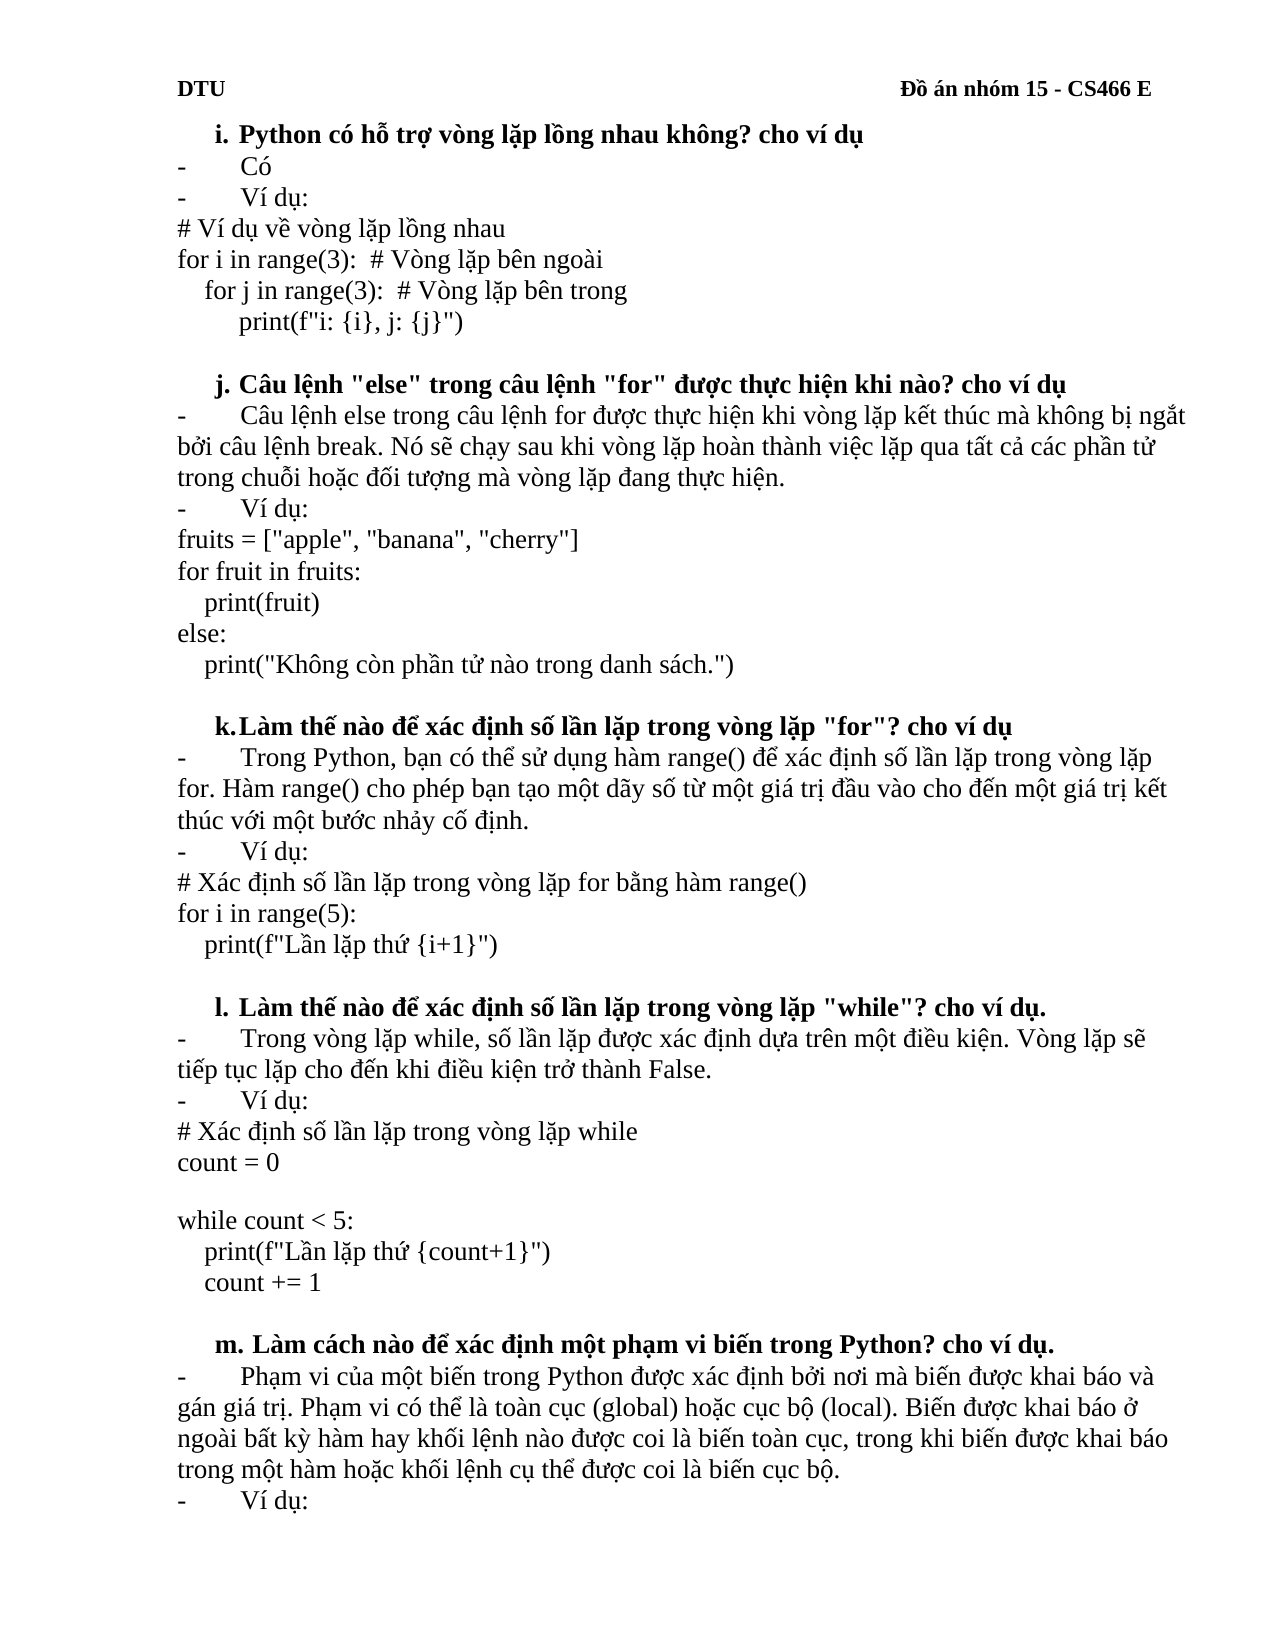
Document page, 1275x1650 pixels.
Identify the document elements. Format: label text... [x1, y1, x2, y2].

text for fruit in fruits: [177, 554, 1186, 586]
text print(fruit) [177, 586, 1186, 617]
list Câu lệnh "else" trong câu lệnh "for" được thực hiện khi nào? cho ví dụ [214, 368, 1186, 399]
text for j in range(3): # Vòng lặp bên trong [177, 274, 1186, 305]
text # Ví dụ về vòng lặp lồng nhau [177, 212, 1186, 243]
text print(f"i: {i}, j: {j}") [177, 305, 1186, 337]
text while count < 5: [177, 1204, 1186, 1235]
text else: [177, 617, 1186, 648]
list Làm cách nào để xác định một phạm vi biến trong Python? cho ví dụ. [214, 1328, 1186, 1359]
text - Ví dụ: [177, 835, 1186, 866]
text # Xác định số lần lặp trong vòng lặp for bằng hàm range() [177, 866, 1186, 897]
text - Phạm vi của một biến trong Python được xác định bởi nơi mà biến được khai báo và gán giá trị. Phạm vi có thể là toàn cục (global) hoặc cục bộ (local). Biến được khai báo ở ngoài bất kỳ hàm hay khối lệnh nào được coi là biến toàn cục, trong khi biến được khai báo trong một hàm hoặc khối lệnh cụ thể được coi là biến cục bộ. [177, 1359, 1186, 1484]
text - Trong Python, bạn có thể sử dụng hàm range() để xác định số lần lặp trong vòng lặp for. Hàm range() cho phép bạn tạo một dãy số từ một giá trị đầu vào cho đến một giá trị kết thúc với một bước nhảy cố định. [177, 741, 1186, 835]
list Làm thế nào để xác định số lần lặp trong vòng lặp "for"? cho ví dụ [214, 710, 1186, 741]
text fruits = ["apple", "banana", "cherry"] [177, 523, 1186, 554]
text print(f"Lần lặp thứ {count+1}") [177, 1235, 1186, 1266]
text - Ví dụ: [177, 181, 1186, 212]
text print(f"Lần lặp thứ {i+1}") [177, 928, 1186, 959]
text - Câu lệnh else trong câu lệnh for được thực hiện khi vòng lặp kết thúc mà không bị ngắt bởi câu lệnh break. Nó sẽ chạy sau khi vòng lặp hoàn thành việc lặp qua tất cả các phần tử trong chuỗi hoặc đối tượng mà vòng lặp đang thực hiện. [177, 399, 1186, 492]
list Python có hỗ trợ vòng lặp lồng nhau không? cho ví dụ [214, 118, 1186, 150]
text - Có [177, 150, 1186, 181]
text - Ví dụ: [177, 1484, 1186, 1515]
text count = 0 [177, 1146, 1186, 1177]
text # Xác định số lần lặp trong vòng lặp while [177, 1115, 1186, 1146]
text for i in range(3): # Vòng lặp bên ngoài [177, 243, 1186, 274]
text - Ví dụ: [177, 1084, 1186, 1115]
list Làm thế nào để xác định số lần lặp trong vòng lặp "while"? cho ví dụ. [214, 991, 1186, 1022]
text count += 1 [177, 1266, 1186, 1297]
text for i in range(5): [177, 897, 1186, 928]
text print("Không còn phần tử nào trong danh sách.") [177, 648, 1186, 679]
text - Ví dụ: [177, 492, 1186, 523]
text - Trong vòng lặp while, số lần lặp được xác định dựa trên một điều kiện. Vòng lặp sẽ tiếp tục lặp cho đến khi điều kiện trở thành False. [177, 1022, 1186, 1084]
